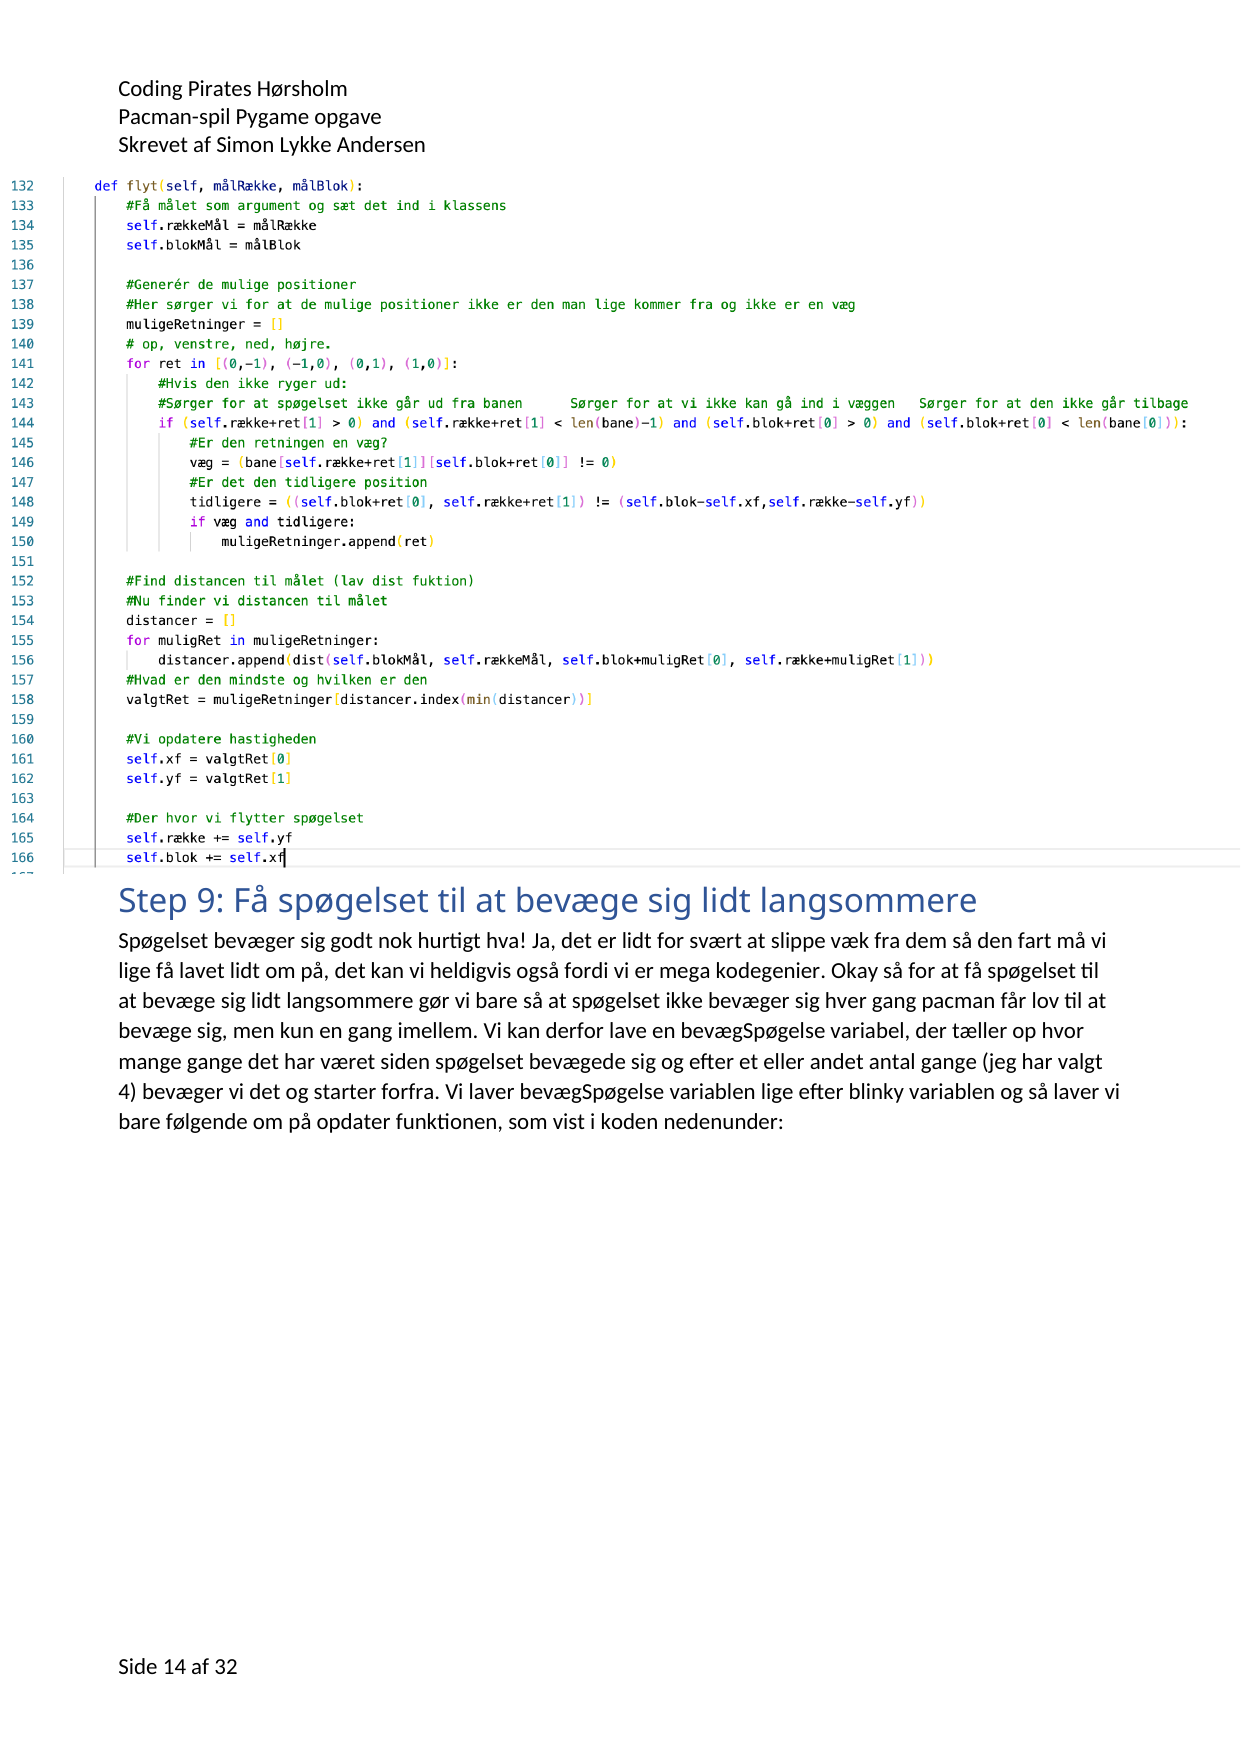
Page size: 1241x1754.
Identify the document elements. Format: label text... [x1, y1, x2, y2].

picture [0, 177, 1241, 874]
subtitle Step 9: Få spøgelset til at bevæge sig lidt langsommere [118, 874, 1122, 922]
text Spøgelset bevæger sig godt nok hurtigt hva! Ja, det er lidt for svært at slippe væk fra dem så den fart må vi lige få lavet lidt om på, det kan vi heldigvis også fordi vi er mega kodegenier. Okay så for at få spøgelset til at bevæge sig lidt langsommere gør vi bare så at spøgelset ikke bevæger sig hver gang pacman får lov til at bevæge sig, men kun en gang imellem. Vi kan derfor lave en bevægSpøgelse variabel, der tæller op hvor mange gange det har været siden spøgelset bevægede sig og efter et eller andet antal gange (jeg har valgt 4) bevæger vi det og starter forfra. Vi laver bevægSpøgelse variablen lige efter blinky variablen og så laver vi bare følgende om på opdater funktionen, som vist i koden nedenunder: [118, 926, 1122, 1135]
